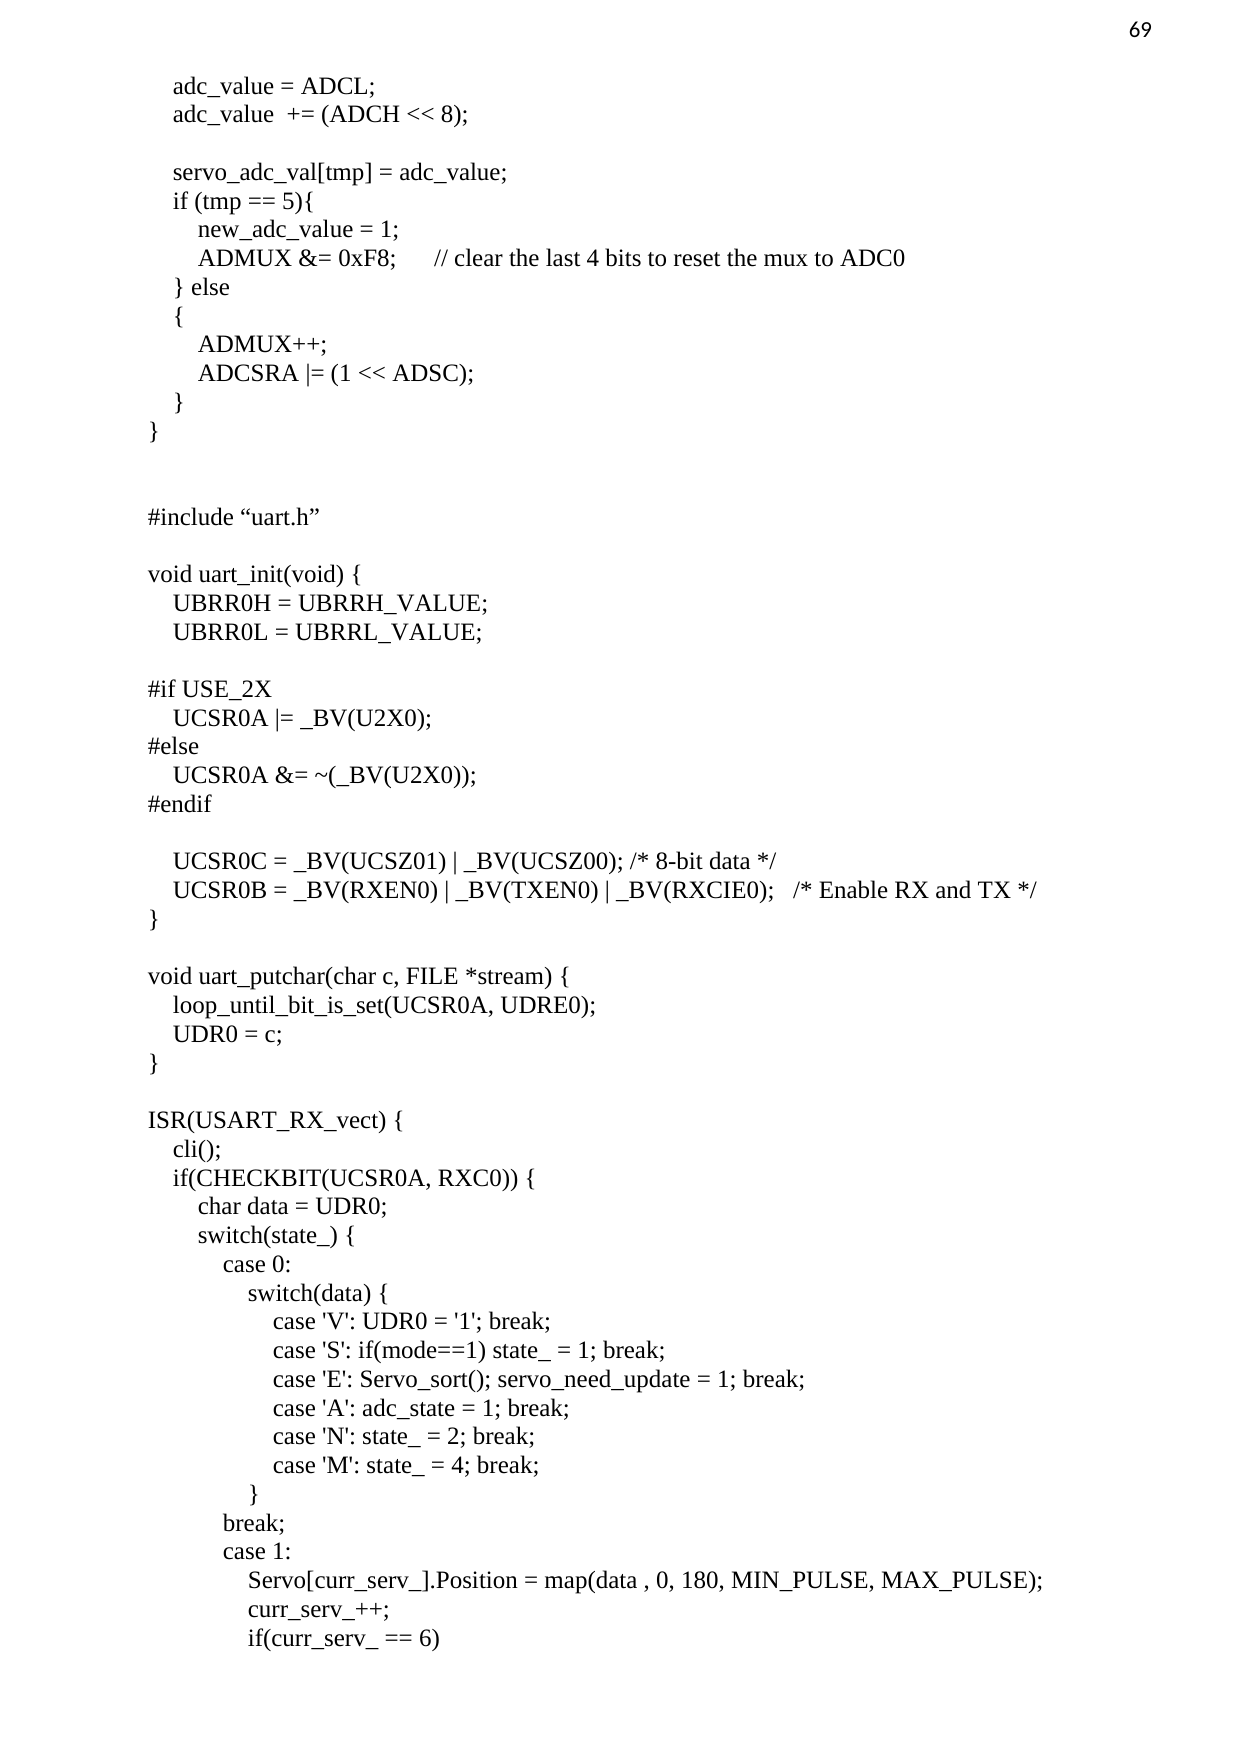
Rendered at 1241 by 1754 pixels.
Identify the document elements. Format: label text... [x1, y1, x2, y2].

text void uart_init(void) { [148, 559, 1152, 588]
text UBRR0L = UBRRL_VALUE; [148, 617, 1152, 646]
text UCSR0B = _BV(RXEN0) | _BV(TXEN0) | _BV(RXCIE0); /* Enable RX and TX */ [148, 875, 1152, 904]
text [148, 1565, 1152, 1594]
text case 'N': state_ = 2; break; [148, 1421, 1152, 1450]
text UBRR0H = UBRRH_VALUE; [148, 588, 1152, 617]
text ADMUX &= 0xF8; // clear the last 4 bits to reset the mux to ADC0 [148, 243, 1152, 272]
text case 'E': Servo_sort(); servo_need_update = 1; break; [148, 1364, 1152, 1393]
text case 'S': if(mode==1) state_ = 1; break; [148, 1335, 1152, 1364]
text } [148, 387, 1152, 416]
text UDR0 = c; [148, 1019, 1152, 1048]
text case 0: [148, 1249, 1152, 1278]
text #if USE_2X [148, 674, 1152, 703]
text #endif [148, 789, 1152, 818]
text } [148, 1048, 1152, 1076]
text UCSR0A |= _BV(U2X0); [148, 703, 1152, 731]
text } else [148, 272, 1152, 301]
text if(curr_serv_ == 6) [148, 1623, 1152, 1651]
text case 'M': state_ = 4; break; [148, 1450, 1152, 1479]
text break; [148, 1508, 1152, 1536]
text #else [148, 731, 1152, 760]
text UCSR0A &= ~(_BV(U2X0)); [148, 760, 1152, 789]
text curr_serv_++; [148, 1594, 1152, 1623]
text switch(data) { [148, 1278, 1152, 1306]
text loop_until_bit_is_set(UCSR0A, UDRE0); [148, 990, 1152, 1019]
text case 'V': UDR0 = '1'; break; [148, 1306, 1152, 1335]
text ISR(USART_RX_vect) { [148, 1105, 1152, 1134]
text case 1: [148, 1536, 1152, 1565]
text char data = UDR0; [148, 1191, 1152, 1220]
text if(CHECKBIT(UCSR0A, RXC0)) { [148, 1163, 1152, 1191]
text UCSR0C = _BV(UCSZ01) | _BV(UCSZ00); /* 8-bit data */ [148, 846, 1152, 875]
text void uart_putchar(char c, FILE *stream) { [148, 961, 1152, 990]
text ADMUX++; [148, 329, 1152, 358]
text case 'A': adc_state = 1; break; [148, 1393, 1152, 1421]
text if (tmp == 5){ [148, 186, 1152, 214]
text adc_value += (ADCH << 8); [148, 99, 1152, 128]
text { [148, 301, 1152, 329]
text cli(); [148, 1134, 1152, 1163]
text } [148, 416, 1152, 444]
text ADCSRA |= (1 << ADSC); [148, 358, 1152, 387]
text switch(state_) { [148, 1220, 1152, 1249]
text adc_value = ADCL; [148, 71, 1152, 99]
text } [148, 1479, 1152, 1508]
text new_adc_value = 1; [148, 214, 1152, 243]
text servo_adc_val[tmp] = adc_value; [148, 157, 1152, 186]
text #include “uart.h” [148, 502, 1152, 531]
text } [148, 904, 1152, 933]
